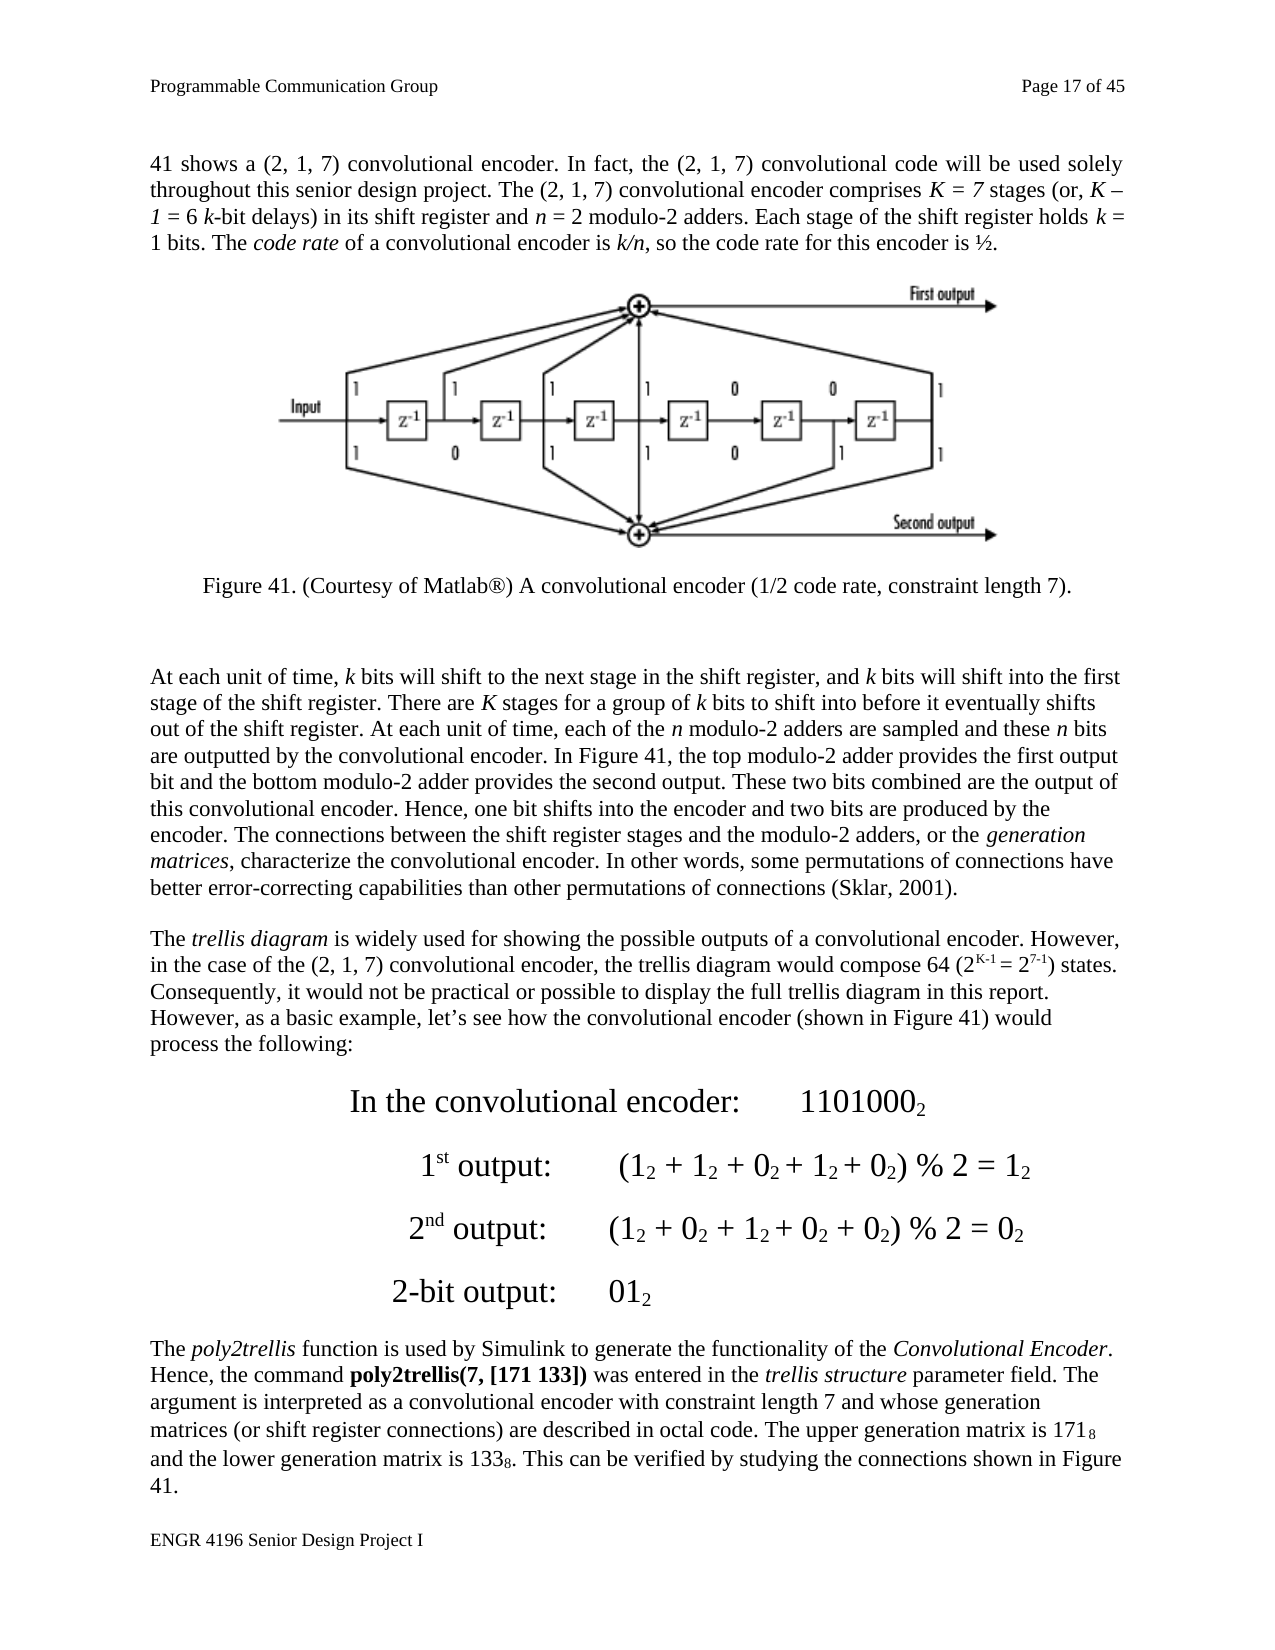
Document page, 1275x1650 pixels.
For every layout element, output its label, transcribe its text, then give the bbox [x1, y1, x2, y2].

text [150, 150, 1125, 255]
picture [277, 280, 998, 548]
text In the convolutional encoder: 11010002 [150, 1082, 1125, 1120]
text The trellis diagram is widely used for showing the possible outputs of a convolutional encoder. However, in the case of the (2, 1, 7) convolutional encoder, the trellis diagram would compose 64 (2K-1 = 27-1) states. Consequently, it would not be practical or possible to display the full trellis diagram in this report. However, as a basic example, let’s see how the convolutional encoder (shown in Figure 41) would process the following: [150, 925, 1125, 1057]
text The poly2trellis function is used by Simulink to generate the functionality of the Convolutional Encoder. Hence, the command poly2trellis(7, [171 133]) was entered in the trellis structure parameter field. The argument is interpreted as a convolutional encoder with constraint length 7 and whose generation matrices (or shift register connections) are described in octal code. The upper generation matrix is 1718 and the lower generation matrix is 1338. This can be verified by studying the connections shown in Figure 41. [150, 1335, 1125, 1498]
text At each unit of time, k bits will shift to the next stage in the shift register, and k bits will shift into the first stage of the shift register. There are K stages for a group of k bits to shift into before it eventually shifts out of the shift register. At each unit of time, each of the n modulo-2 adders are sampled and these n bits are outputted by the convolutional encoder. In Figure 41, the top modulo-2 adder provides the first output bit and the bottom modulo-2 adder provides the second output. These two bits combined are the output of this convolutional encoder. Hence, one bit shifts into the encoder and two bits are produced by the encoder. The connections between the shift register stages and the modulo-2 adders, or the generation matrices, characterize the convolutional encoder. In other words, some permutations of connections have better error-correcting capabilities than other permutations of connections (Sklar, 2001). [150, 663, 1125, 900]
text Figure 41. (Courtesy of Matlab®) A convolutional encoder (1/2 code rate, constraint length 7). [150, 573, 1125, 599]
text 2nd output: (12 + 02 + 12 + 02 + 02) % 2 = 02 [300, 1208, 1125, 1247]
text 2-bit output: 012 [300, 1272, 1125, 1310]
text 1st output: (12 + 12 + 02 + 12 + 02) % 2 = 12 [225, 1145, 1125, 1183]
